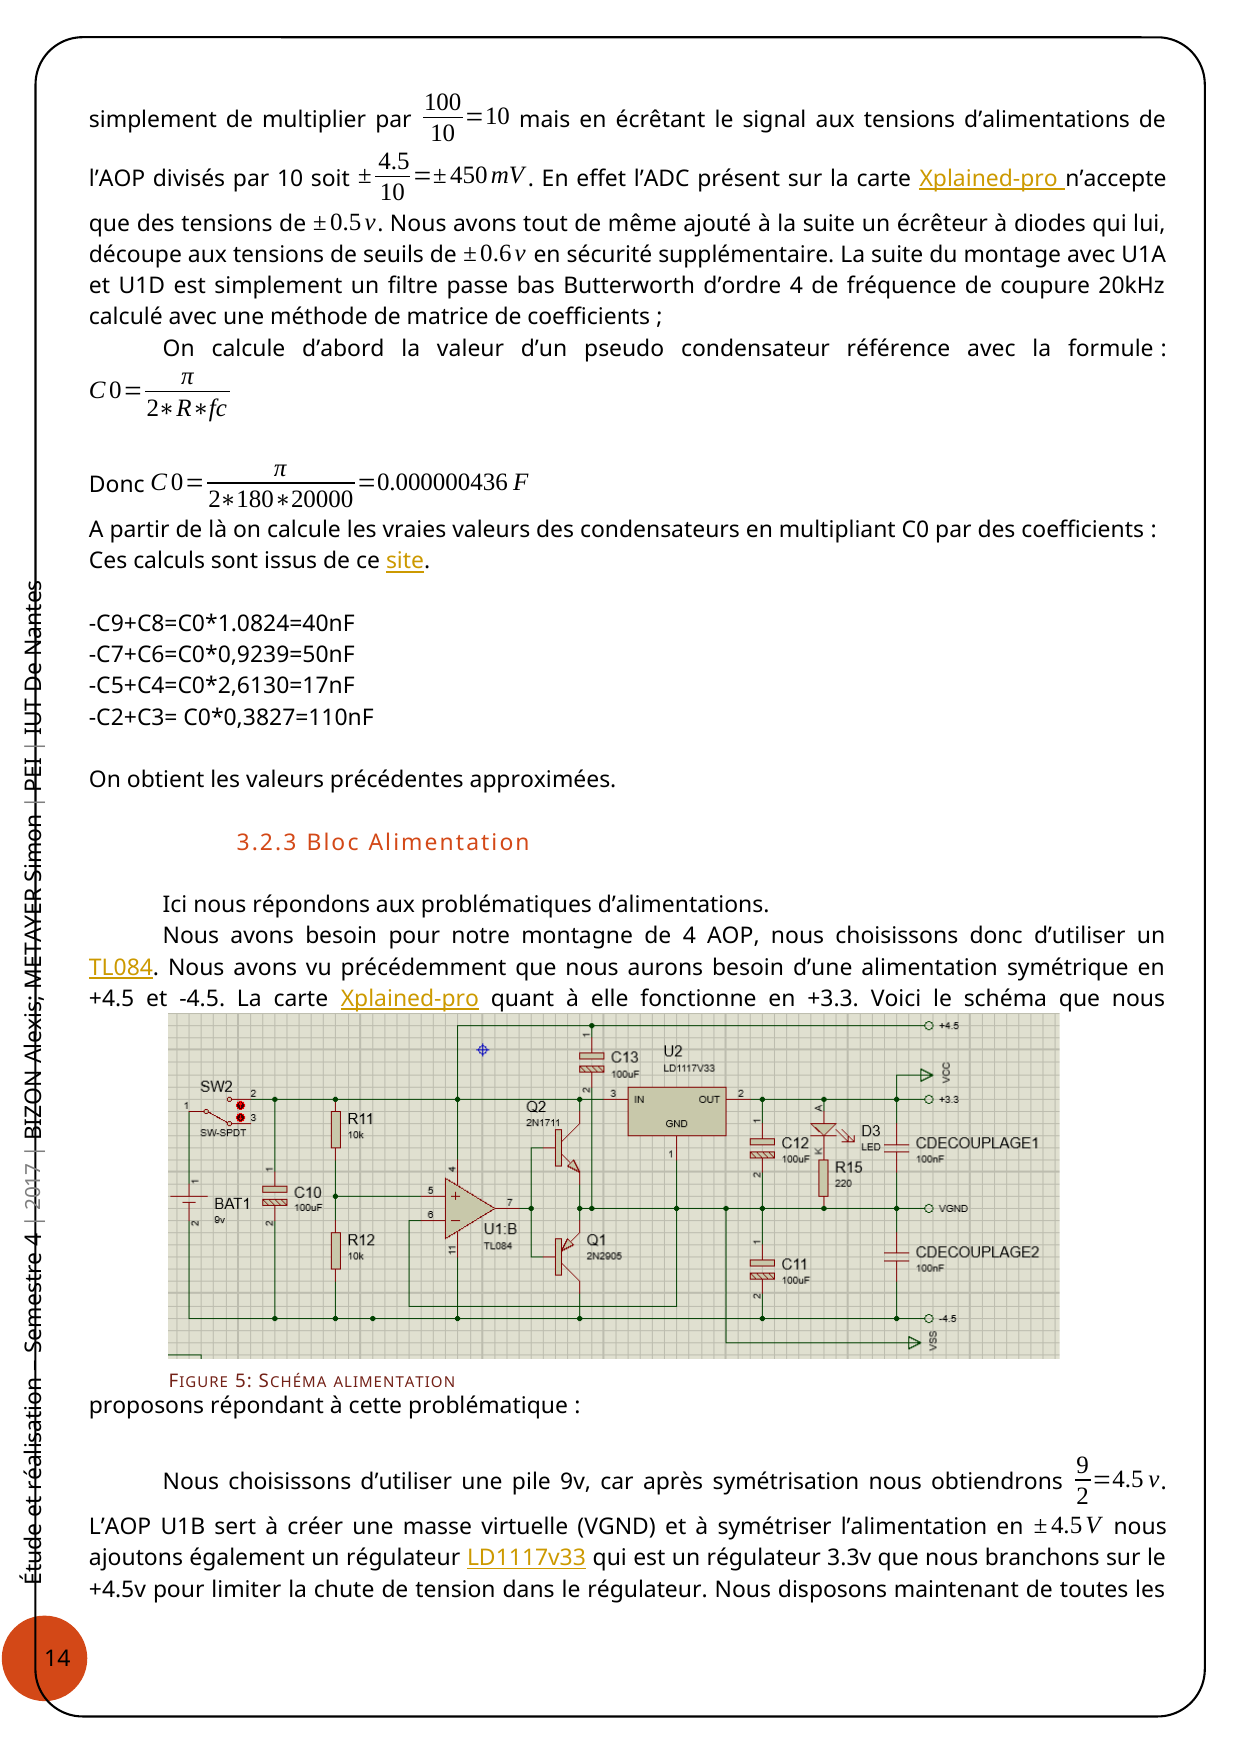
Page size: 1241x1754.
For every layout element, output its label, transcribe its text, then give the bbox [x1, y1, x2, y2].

text Ces calculs sont issus de ce site. [89, 544, 1166, 576]
text A partir de là on calcule les vraies valeurs des condensateurs en multipliant C0 par des coefficients : [89, 513, 1166, 544]
text -C9+C8=C0*1.0824=40nF -C7+C6=C0*0,9239=50nF -C5+C4=C0*2,6130=17nF -C2+C3= C0*0,3827=110nF [89, 576, 1166, 732]
subtitle 3.2.3 Bloc Alimentation [236, 826, 1166, 857]
text On obtient les valeurs précédentes approximées. [89, 763, 1166, 794]
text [89, 89, 1166, 332]
text Ici nous répondons aux problématiques d’alimentations. [89, 888, 1166, 919]
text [89, 1451, 1166, 1604]
text On calcule d’abord la valeur d’un pseudo condensateur référence avec la formule : [89, 332, 1166, 422]
picture [168, 1013, 1060, 1359]
text Donc [89, 422, 1166, 513]
